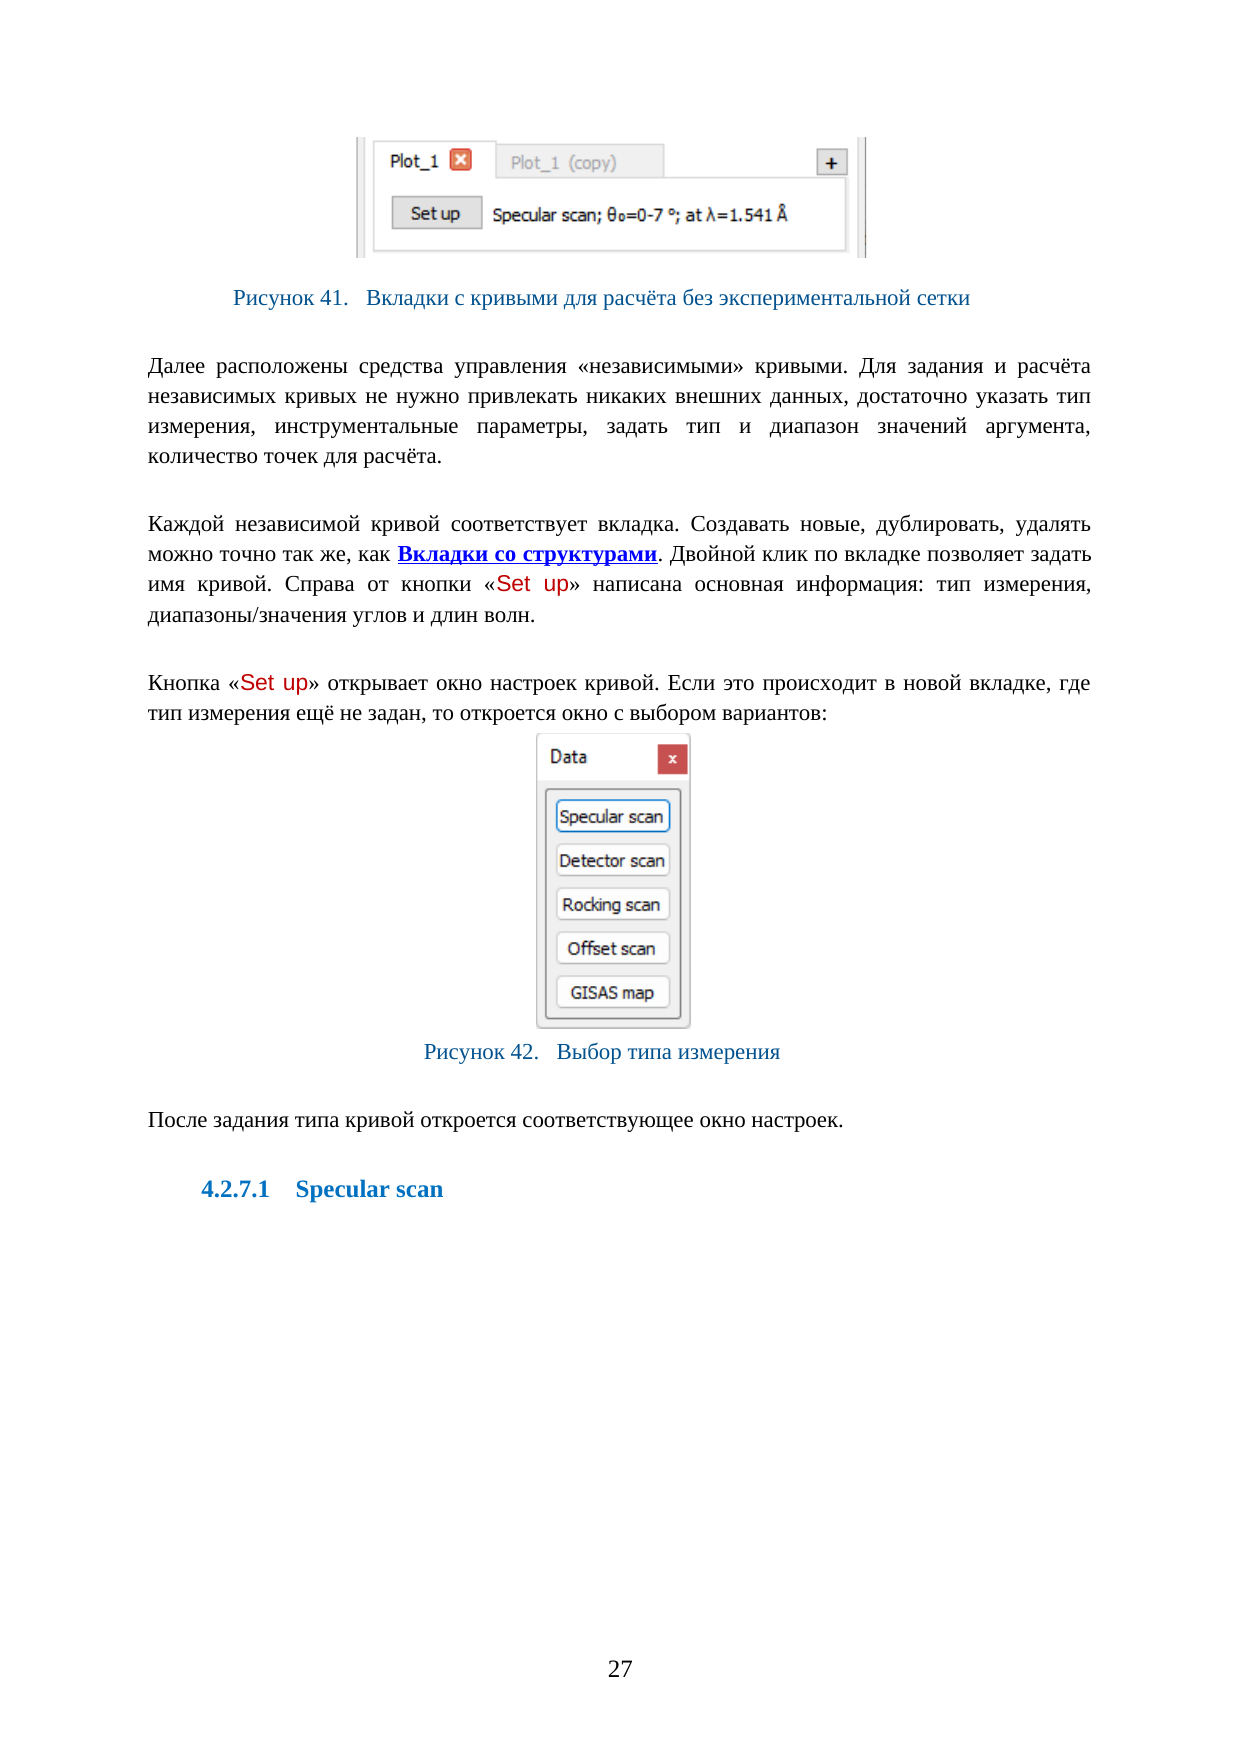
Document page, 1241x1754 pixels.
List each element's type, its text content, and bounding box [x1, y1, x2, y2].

text Каждой независимой кривой соответствует вкладка. Создавать новые, дублировать, удалять можно точно так же, как Вкладки со структурами. Двойной клик по вкладке позволяет задать имя кривой. Справа от кнопки «Set up» написана основная информация: тип измерения, диапазоны/значения углов и длин волн. [148, 510, 1093, 627]
list Выбор типа измерения [178, 766, 1093, 1065]
picture [356, 137, 867, 258]
text Кнопка «Set up» открывает окно настроек кривой. Если это происходит в новой вкладке, где тип измерения ещё не задан, то откроется окно с выбором вариантов: [148, 668, 1093, 725]
picture [536, 733, 691, 1029]
subtitle Specular scan [201, 1174, 1093, 1202]
text После задания типа кривой откроется соответствующее окно настроек. [148, 1106, 1093, 1132]
text Далее расположены средства управления «независимыми» кривыми. Для задания и расчёта независимых кривых не нужно привлекать никаких внешних данных, достаточно указать тип измерения, инструментальные параметры, задать тип и диапазон значений аргумента, количество точек для расчёта. [148, 352, 1093, 469]
